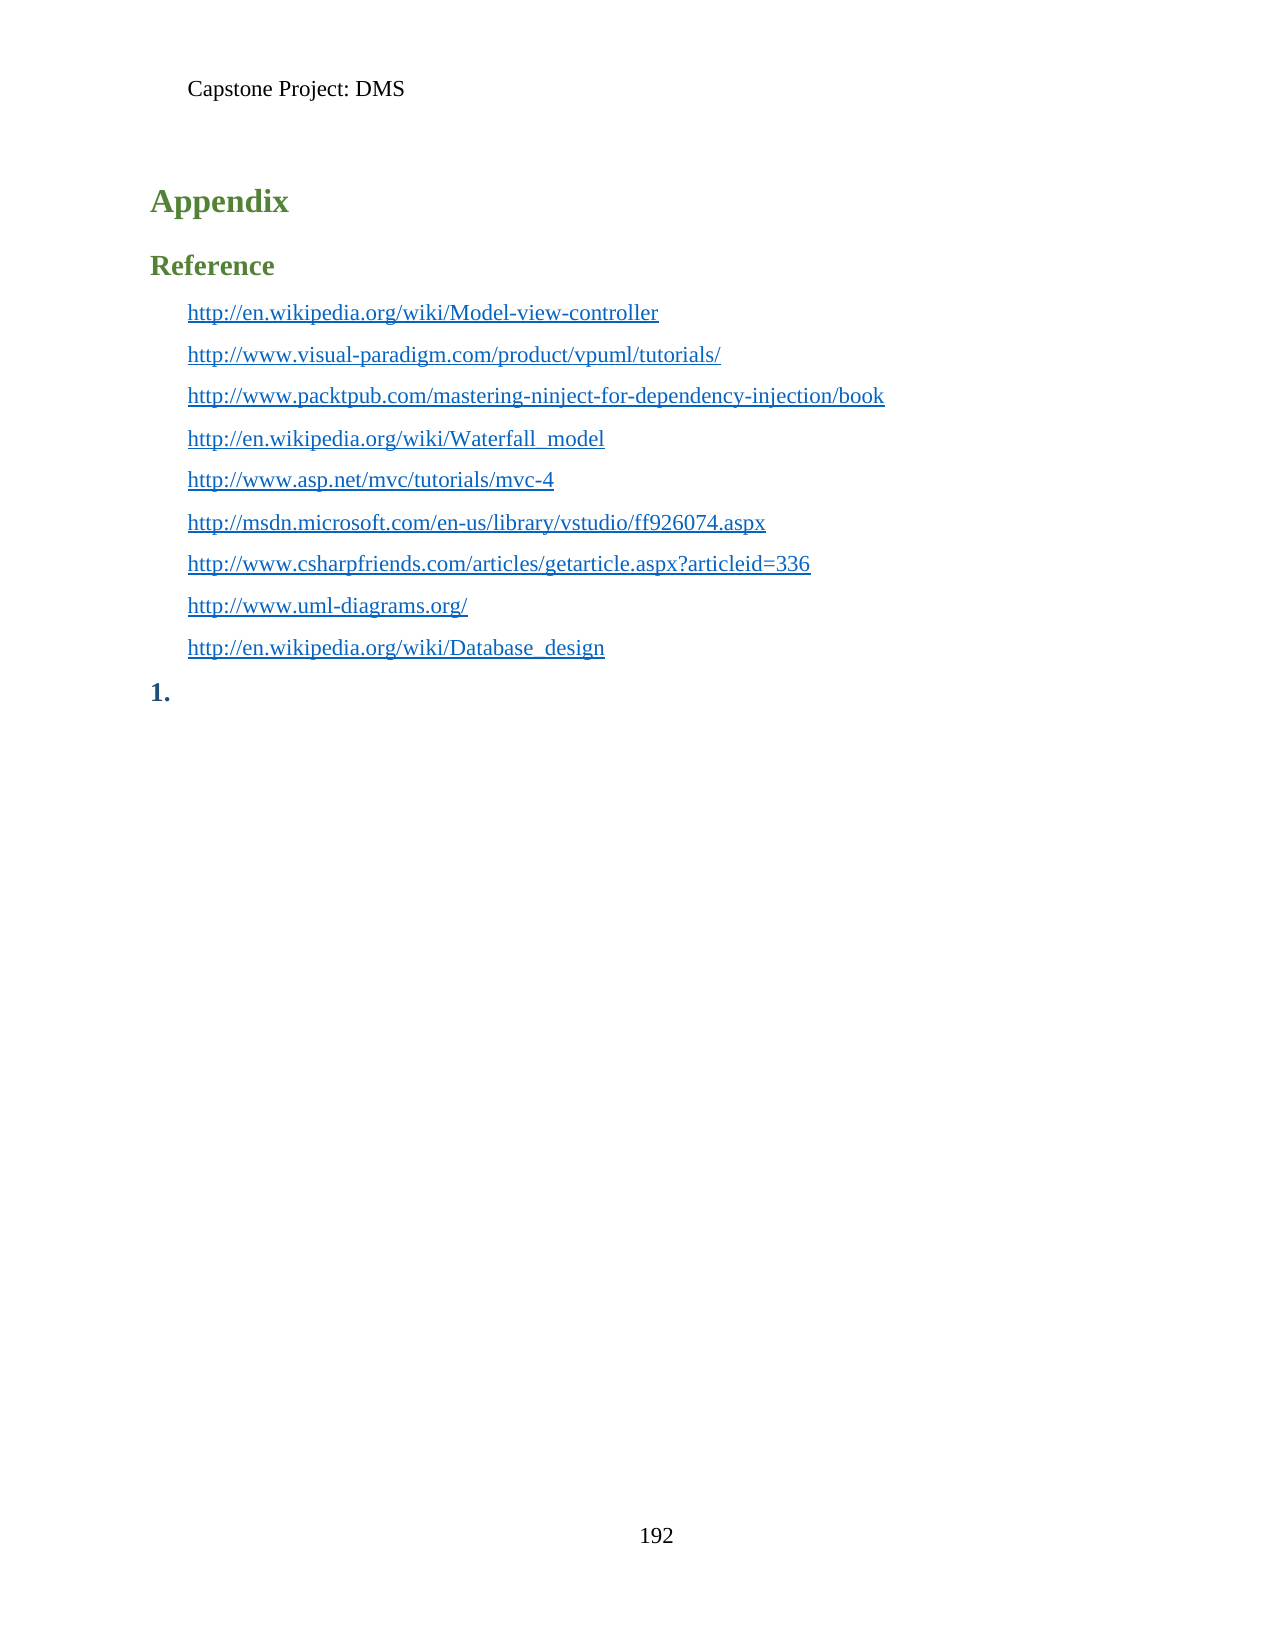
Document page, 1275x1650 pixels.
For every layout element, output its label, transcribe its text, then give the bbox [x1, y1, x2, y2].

text http://www.packtpub.com/mastering-ninject-for-dependency-injection/book [187, 383, 1125, 409]
text http://en.wikipedia.org/wiki/Model-view-controller [187, 299, 1125, 325]
text http://www.asp.net/mvc/tutorials/mvc-4 [187, 467, 1125, 493]
subtitle Reference [150, 248, 1125, 282]
text http://en.wikipedia.org/wiki/Database_design [187, 634, 1125, 661]
subtitle Appendix [150, 181, 1125, 219]
text http://en.wikipedia.org/wiki/Waterfall_model [187, 424, 1125, 451]
text http://www.uml-diagrams.org/ [187, 592, 1125, 619]
text http://www.csharpfriends.com/articles/getarticle.aspx?articleid=336 [187, 551, 1125, 577]
text http://www.visual-paradigm.com/product/vpuml/tutorials/ [187, 341, 1125, 367]
text http://msdn.microsoft.com/en-us/library/vstudio/ff926074.aspx [187, 508, 1125, 535]
